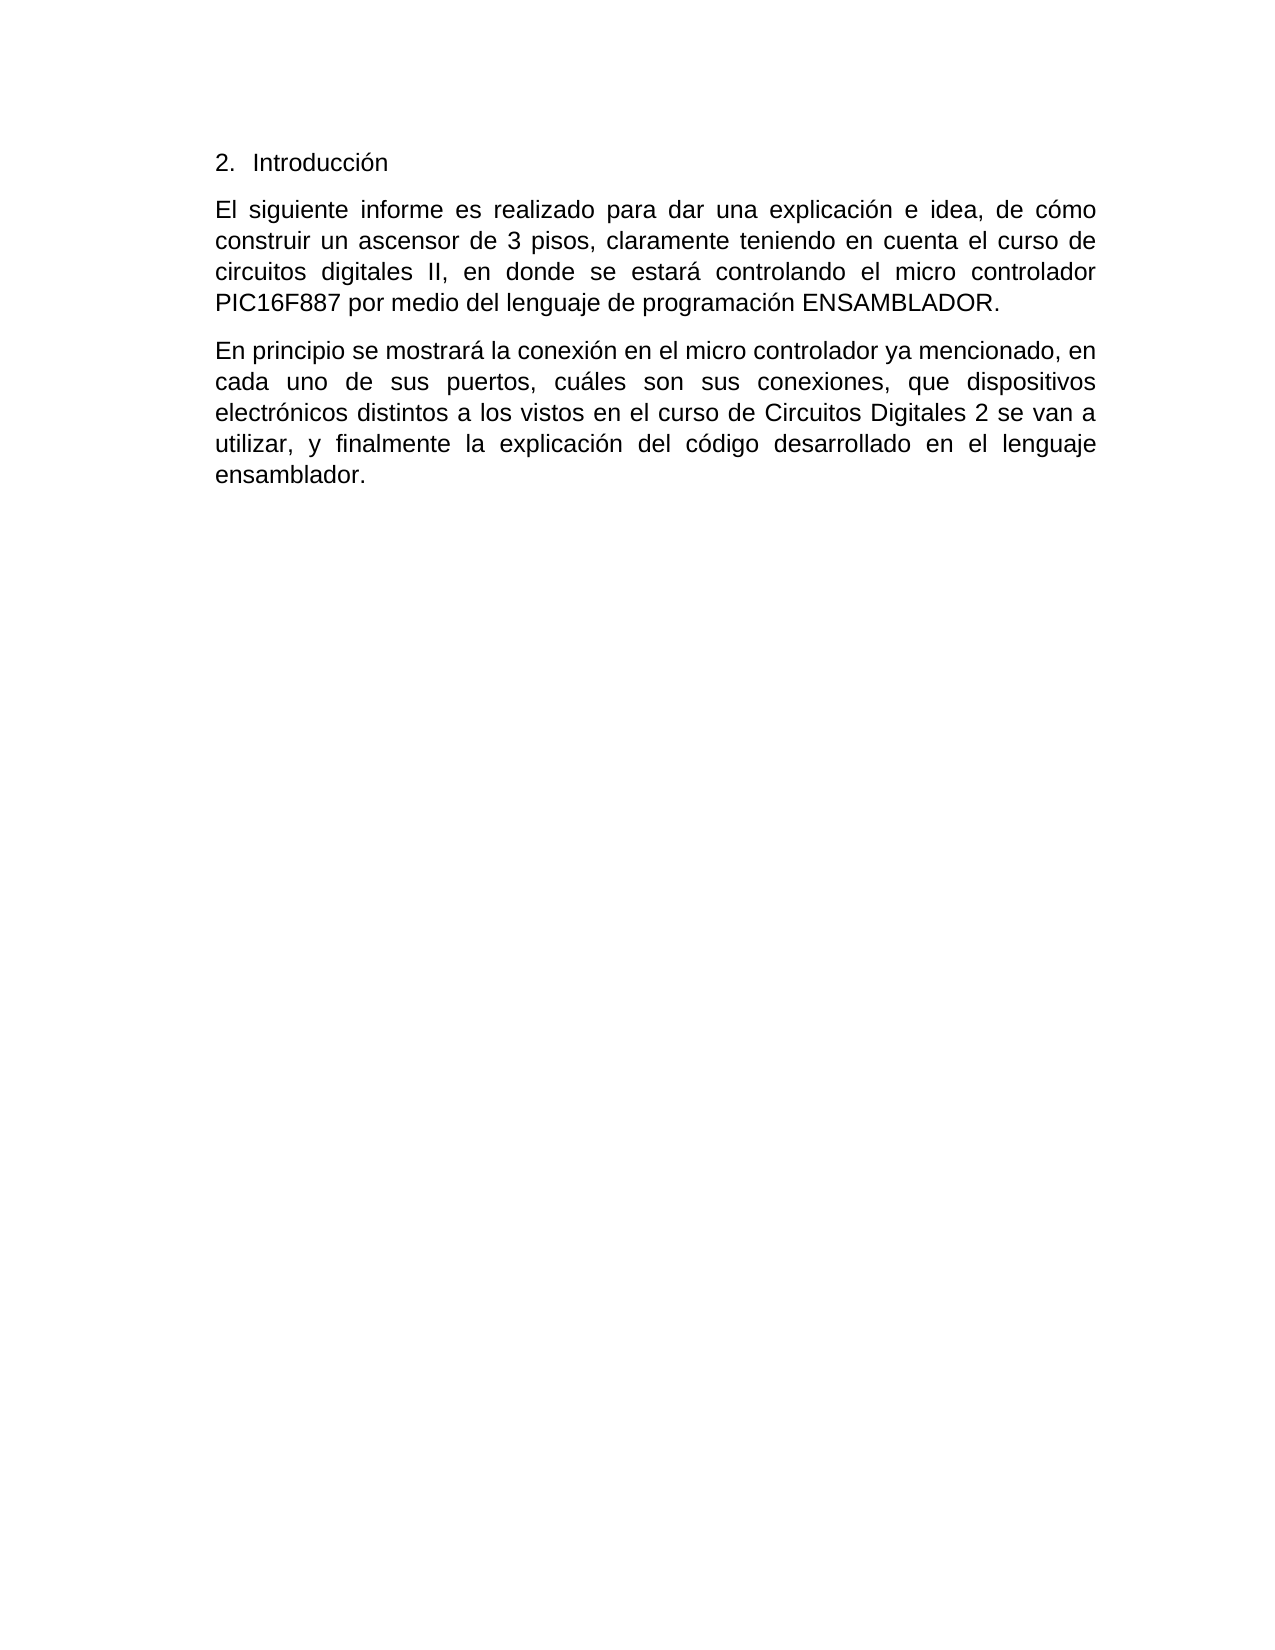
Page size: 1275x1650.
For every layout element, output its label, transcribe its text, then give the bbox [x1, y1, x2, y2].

text El siguiente informe es realizado para dar una explicación e idea, de cómo construir un ascensor de 3 pisos, claramente teniendo en cuenta el curso de circuitos digitales II, en donde se estará controlando el micro controlador PIC16F887 por medio del lenguaje de programación ENSAMBLADOR. [215, 195, 1098, 317]
list Introducción [215, 148, 1098, 176]
text En principio se mostrará la conexión en el micro controlador ya mencionado, en cada uno de sus puertos, cuáles son sus conexiones, que dispositivos electrónicos distintos a los vistos en el curso de Circuitos Digitales 2 se van a utilizar, y finalmente la explicación del código desarrollado en el lenguaje ensamblador. [215, 336, 1098, 489]
